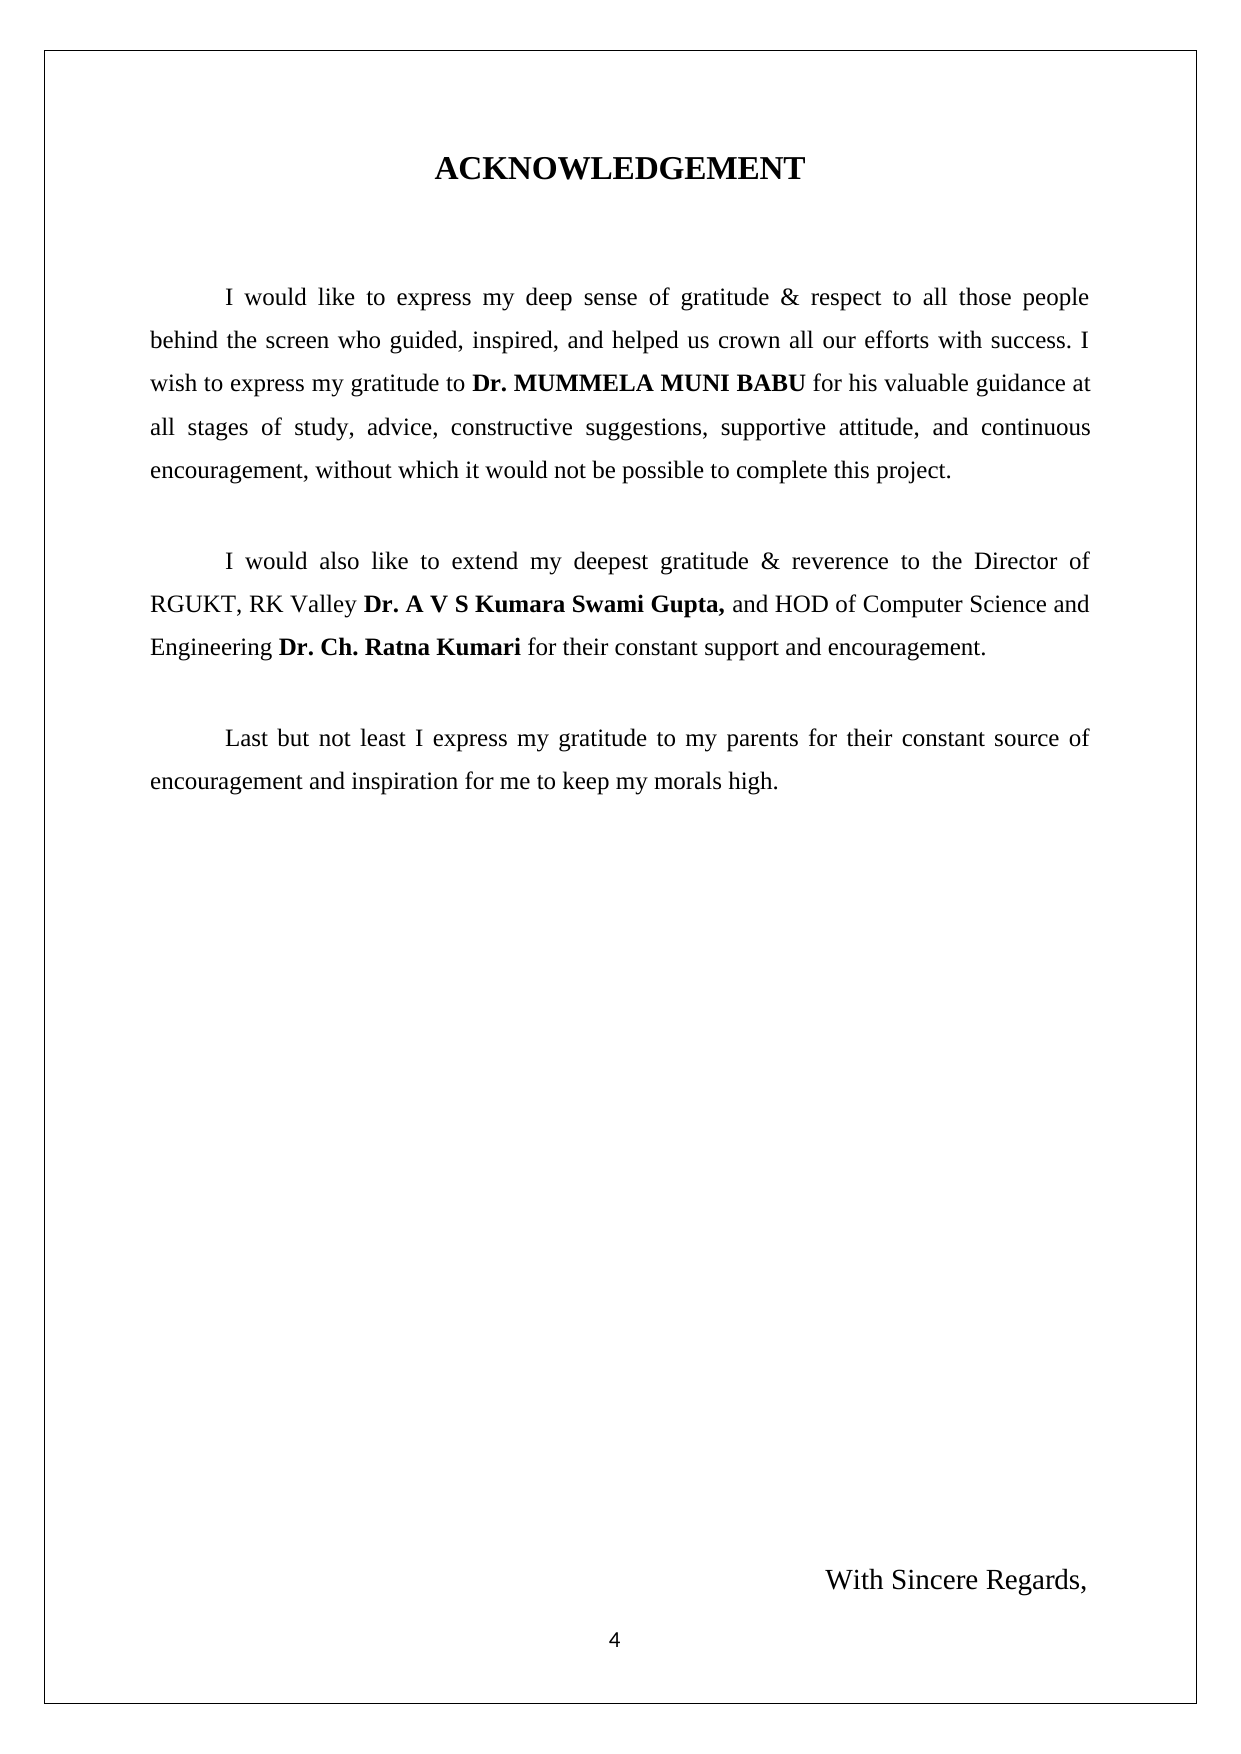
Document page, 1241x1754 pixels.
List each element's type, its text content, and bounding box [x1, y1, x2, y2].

text I would like to express my deep sense of gratitude & respect to all those people behind the screen who guided, inspired, and helped us crown all our efforts with success. I wish to express my gratitude to Dr. MUMMELA MUNI BABU for his valuable guidance at all stages of study, advice, constructive suggestions, supportive attitude, and continuous encouragement, without which it would not be possible to complete this project. [150, 282, 1090, 483]
subtitle ACKNOWLEDGEMENT [263, 148, 977, 186]
text Last but not least I express my gratitude to my parents for their constant source of encouragement and inspiration for me to keep my morals high. [150, 723, 1090, 795]
text I would also like to extend my deepest gratitude & reverence to the Director of RGUKT, RK Valley Dr. A V S Kumara Swami Gupta, and HOD of Computer Science and Engineering Dr. Ch. Ratna Kumari for their constant support and encouragement. [150, 546, 1090, 661]
text With Sincere Regards, [825, 1562, 1196, 1595]
